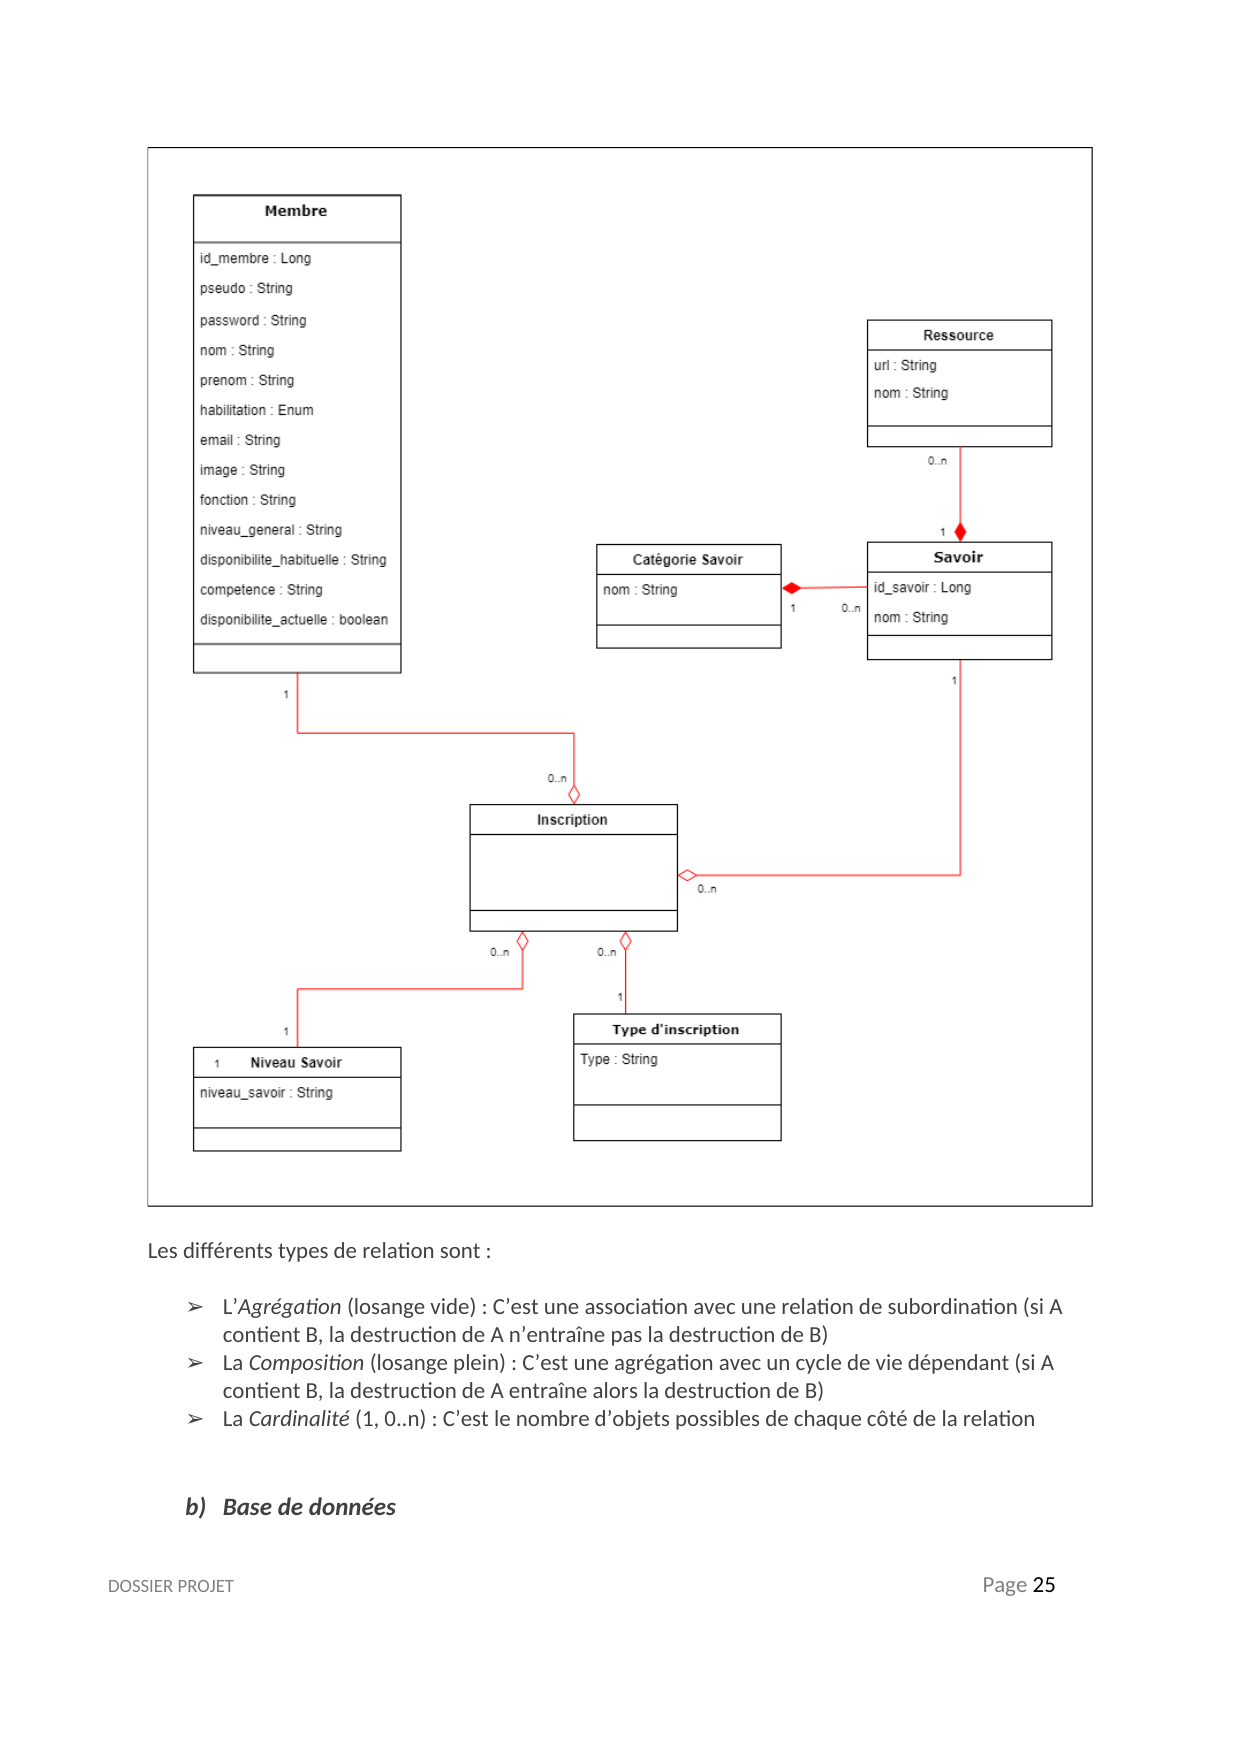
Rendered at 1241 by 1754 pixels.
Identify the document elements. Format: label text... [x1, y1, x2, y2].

list Base de données [185, 1491, 1093, 1521]
text Les différents types de relation sont : [148, 1236, 1093, 1264]
list La Composition (losange plein) : C’est une agrégation avec un cycle de vie dépendant (si A contient B, la destruction de A entraîne alors la destruction de B) [185, 1348, 1093, 1404]
list La Cardinalité (1, 0..n) : C’est le nombre d’objets possibles de chaque côté de la relation [185, 1404, 1093, 1432]
list L’Agrégation (losange vide) : C’est une association avec une relation de subordination (si A contient B, la destruction de A n’entraîne pas la destruction de B) [185, 1292, 1093, 1348]
picture [147, 147, 1093, 1208]
